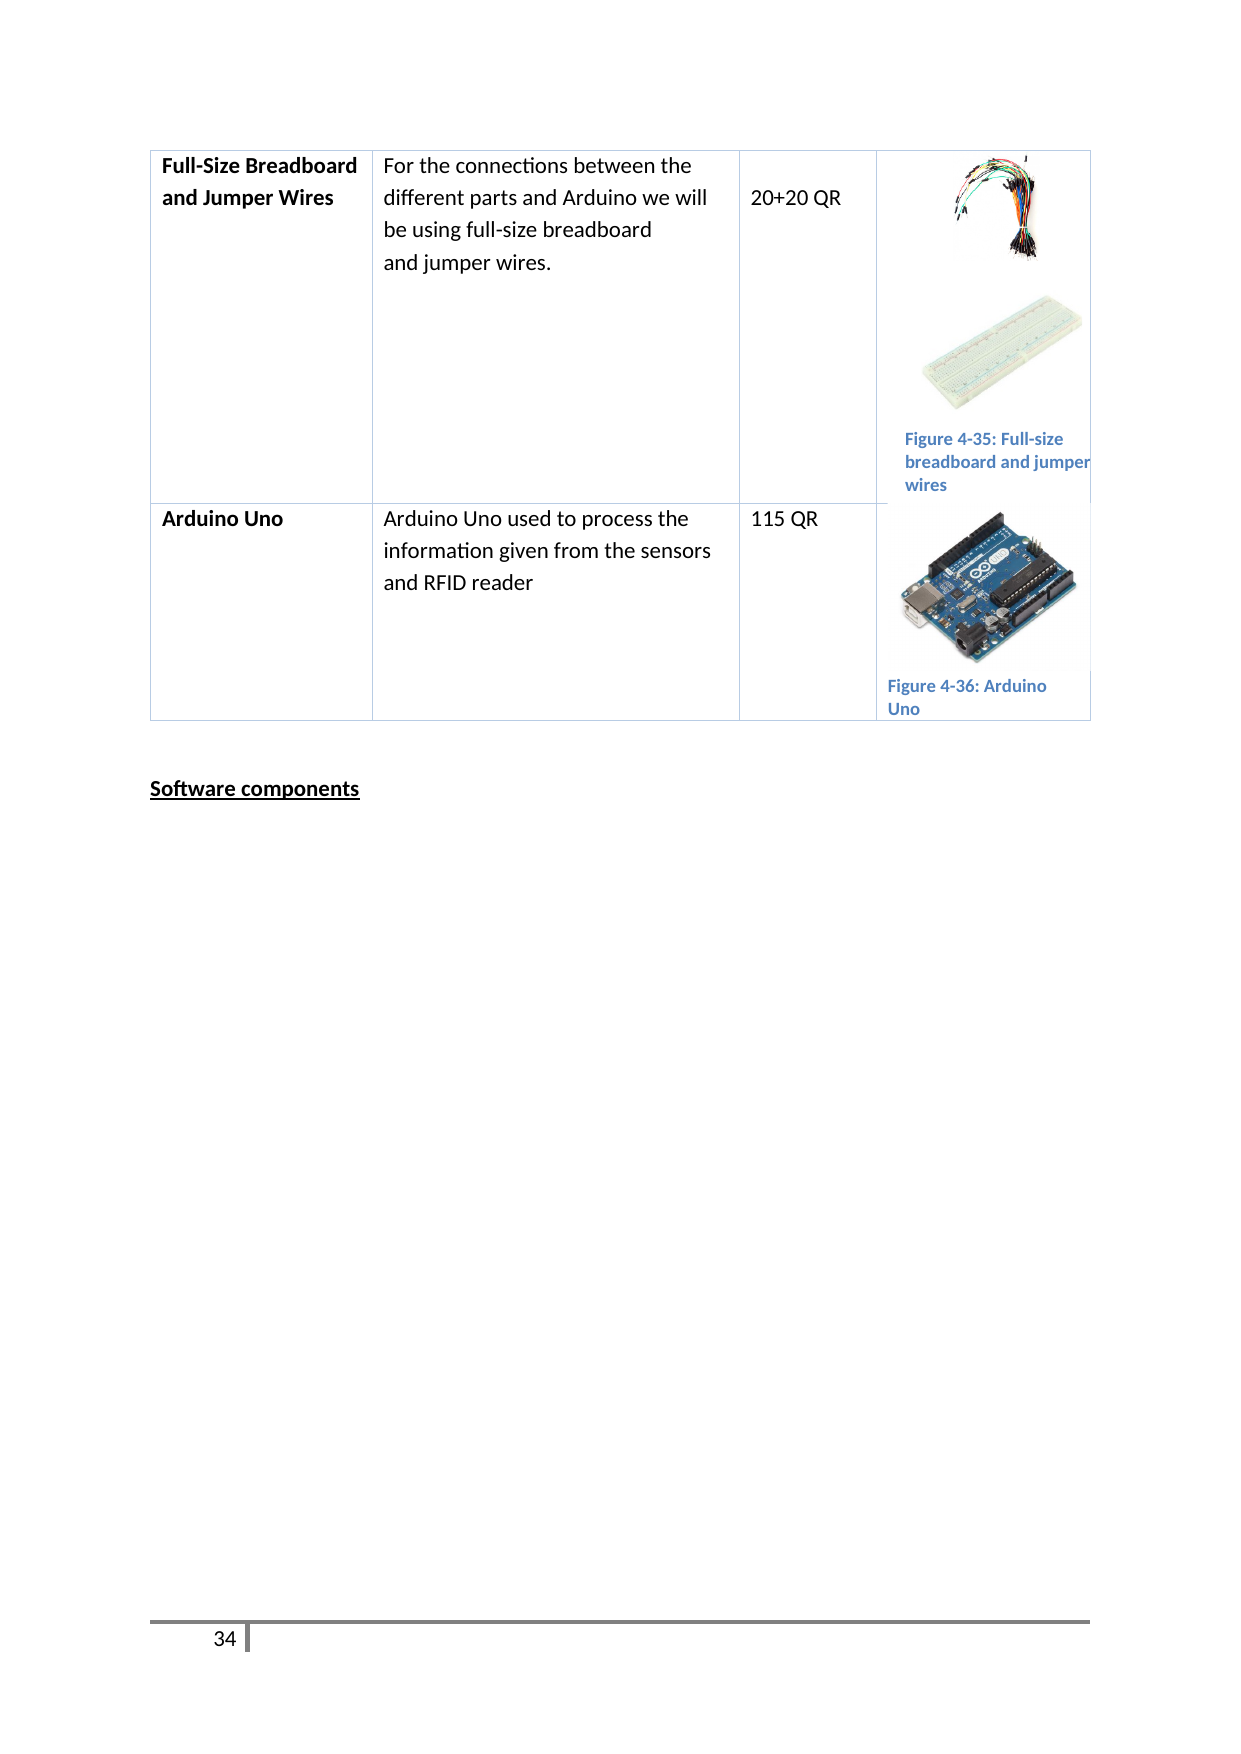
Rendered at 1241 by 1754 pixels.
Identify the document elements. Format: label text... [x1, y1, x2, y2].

table_cell 115 QR [740, 504, 876, 720]
table_cell Arduino Uno [151, 504, 372, 720]
table_cell [877, 151, 1090, 503]
table_cell 20+20 QR [740, 151, 876, 503]
text Software components [150, 774, 1090, 802]
picture [887, 503, 1091, 671]
table_cell Arduino Uno used to process the information given from the sensors and RFID reader [373, 504, 739, 720]
table_cell For the connections between the different parts and Arduino we will be using full-size breadboard and jumper wires. [373, 151, 739, 503]
picture [919, 151, 1082, 424]
table_cell Full-Size Breadboard and Jumper Wires [151, 151, 372, 503]
